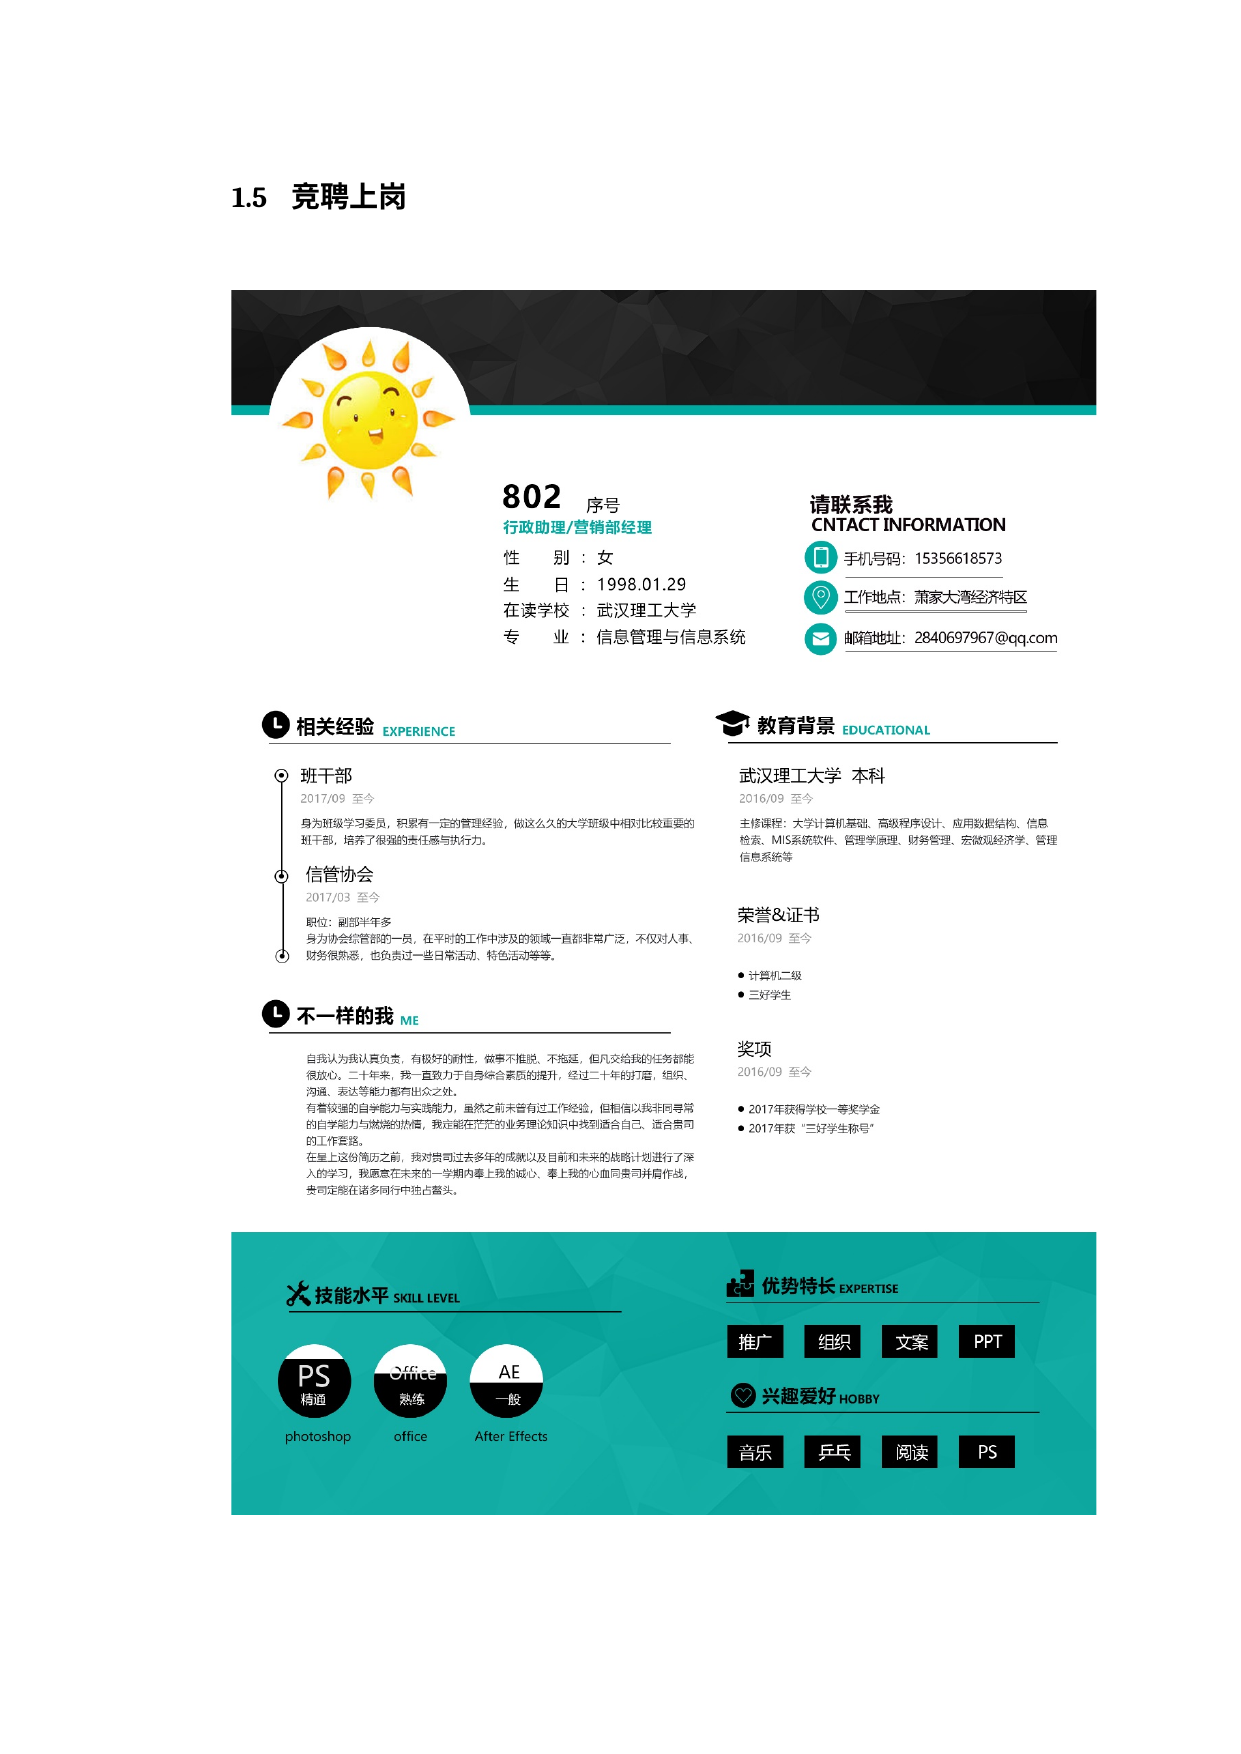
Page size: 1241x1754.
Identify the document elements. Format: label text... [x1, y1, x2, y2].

subtitle 竞聘上岗 [232, 162, 1053, 227]
picture [231, 290, 1097, 1515]
